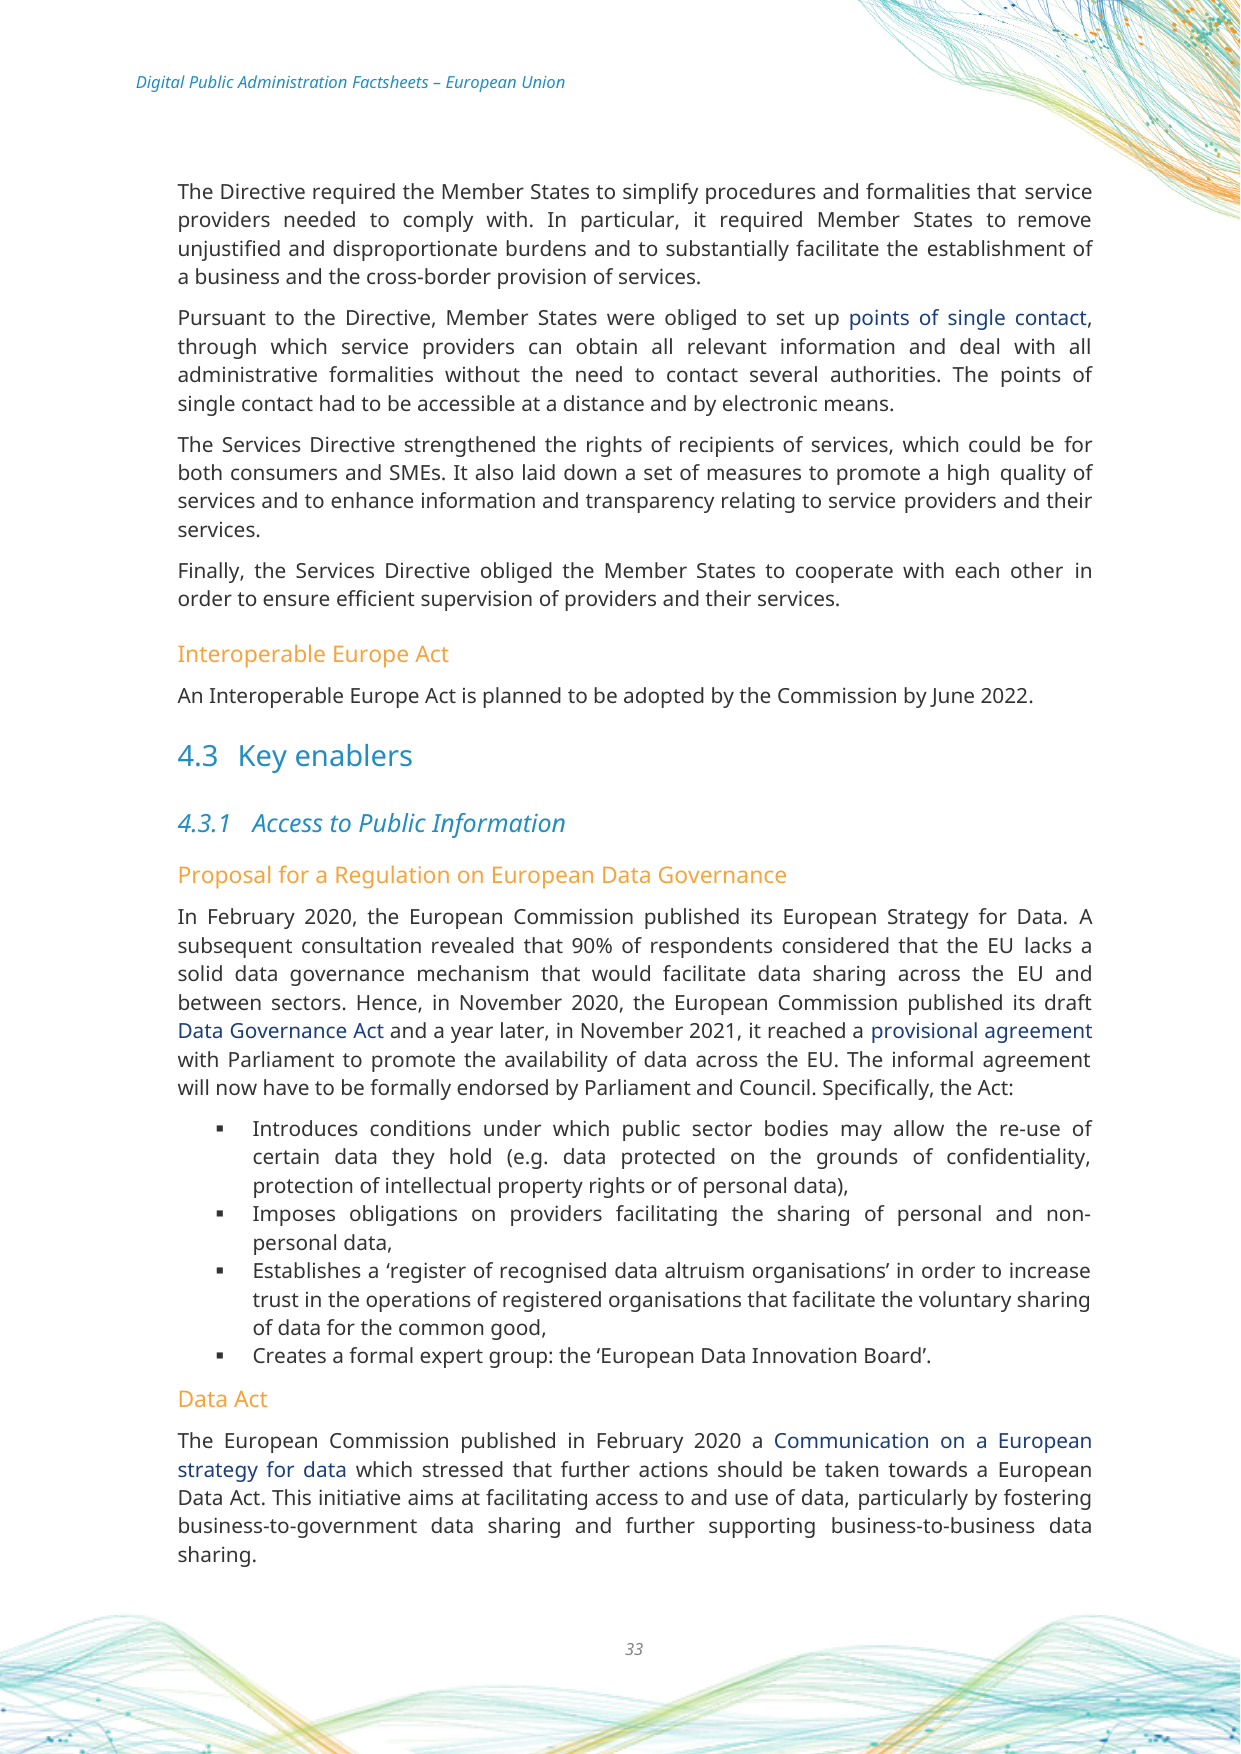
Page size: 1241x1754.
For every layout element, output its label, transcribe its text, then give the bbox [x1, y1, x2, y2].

list Imposes obligations on providers facilitating the sharing of personal and non-personal data, [215, 1199, 1092, 1256]
text An Interoperable Europe Act is planned to be adopted by the Commission by June 2022. [177, 682, 1092, 710]
subtitle Data Act [177, 1382, 1092, 1414]
list Introduces conditions under which public sector bodies may allow the re-use of certain data they hold (e.g. data protected on the grounds of confidentiality, protection of intellectual property rights or of personal data), [215, 1114, 1092, 1199]
text In February 2020, the European Commission published its European Strategy for Data. A subsequent consultation revealed that 90% of respondents considered that the EU lacks a solid data governance mechanism that would facilitate data sharing across the EU and between sectors. Hence, in November 2020, the European Commission published its draft Data Governance Act and a year later, in November 2021, it reached a provisional agreement with Parliament to promote the availability of data across the EU. The informal agreement will now have to be formally endorsed by Parliament and Council. Specifically, the Act: [177, 902, 1092, 1102]
text The Services Directive strengthened the rights of recipients of services, which could be for both consumers and SMEs. It also laid down a set of measures to promote a high quality of services and to enhance information and transparency relating to service providers and their services. [177, 430, 1092, 543]
subtitle Key enablers [177, 735, 1092, 775]
subtitle Access to Public Information [177, 806, 1092, 840]
text Pursuant to the Directive, Member States were obliged to set up points of single contact, through which service providers can obtain all relevant information and deal with all administrative formalities without the need to contact several authorities. The points of single contact had to be accessible at a distance and by electronic means. [177, 303, 1092, 417]
picture [814, 0, 1241, 238]
picture [0, 1577, 1241, 1754]
list Establishes a ‘register of recognised data altruism organisations’ in order to increase trust in the operations of registered organisations that facilitate the voluntary sharing of data for the common good, [215, 1256, 1092, 1342]
text The Directive required the Member States to simplify procedures and formalities that service providers needed to comply with. In particular, it required Member States to remove unjustified and disproportionate burdens and to substantially facilitate the establishment of a business and the cross-border provision of services. [177, 177, 1092, 291]
subtitle Interoperable Europe Act [177, 638, 1092, 669]
text The European Commission published in February 2020 a Communication on a European strategy for data which stressed that further actions should be taken towards a European Data Act. This initiative aims at facilitating access to and use of data, particularly by fostering business-to-government data sharing and further supporting business-to-business data sharing. [177, 1426, 1092, 1568]
text Finally, the Services Directive obliged the Member States to cooperate with each other in order to ensure efficient supervision of providers and their services. [177, 556, 1092, 613]
subtitle Proposal for a Regulation on European Data Governance [177, 859, 1092, 890]
list Creates a formal expert group: the ‘European Data Innovation Board’. [215, 1342, 1092, 1370]
